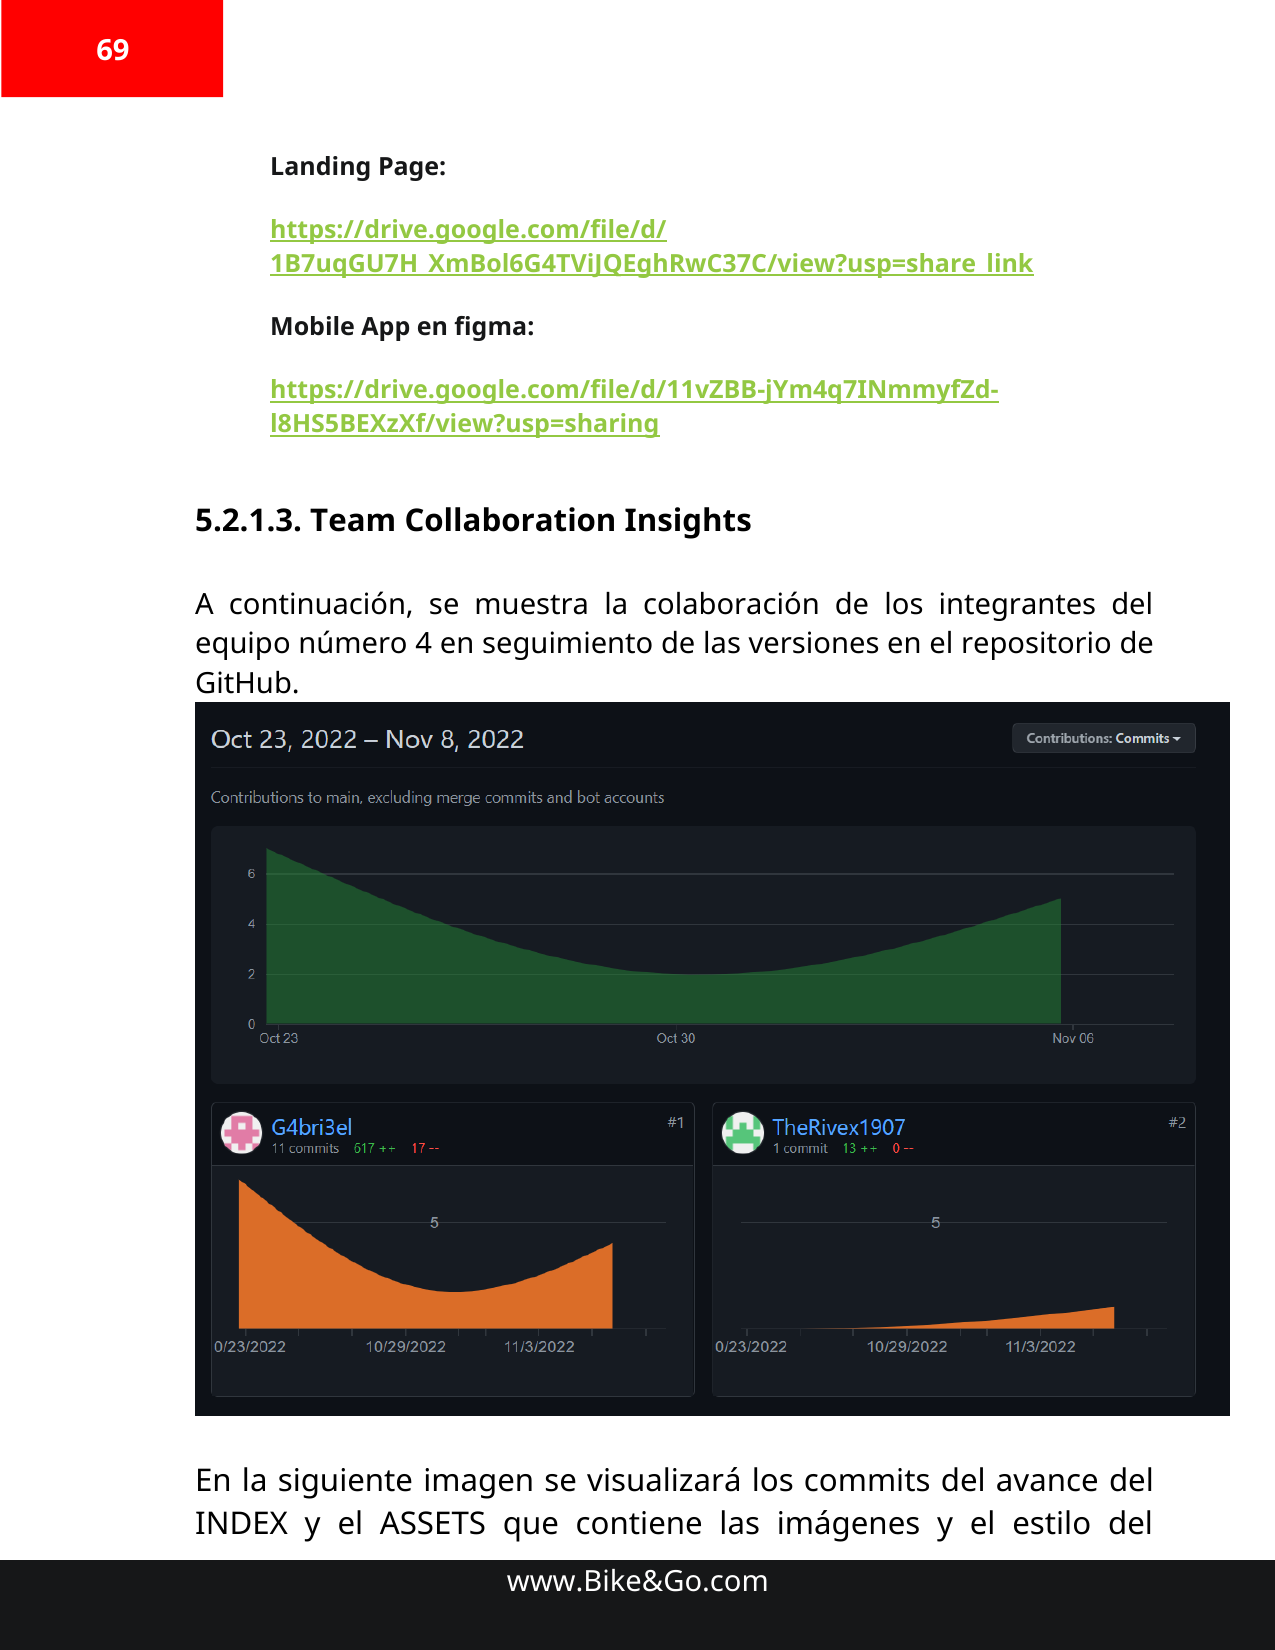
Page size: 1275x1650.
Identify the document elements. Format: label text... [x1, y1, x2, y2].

text https://drive.google.com/file/d/1B7uqGU7H_XmBol6G4TViJQEghRwC37C/view?usp=share_link [270, 211, 1155, 279]
text Landing Page: [195, 148, 1155, 182]
text 5.2.1.3. Team Collaboration Insights [120, 498, 1155, 541]
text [195, 1458, 1155, 1543]
text https://drive.google.com/file/d/11vZBB-jYm4q7INmmyfZd-l8HS5BEXzXf/view?usp=sharing [270, 372, 1155, 440]
text A continuación, se muestra la colaboración de los integrantes del equipo número 4 en seguimiento de las versiones en el repositorio de GitHub. [195, 583, 1155, 702]
picture [195, 702, 1230, 1416]
text Mobile App en figma: [120, 309, 1155, 343]
